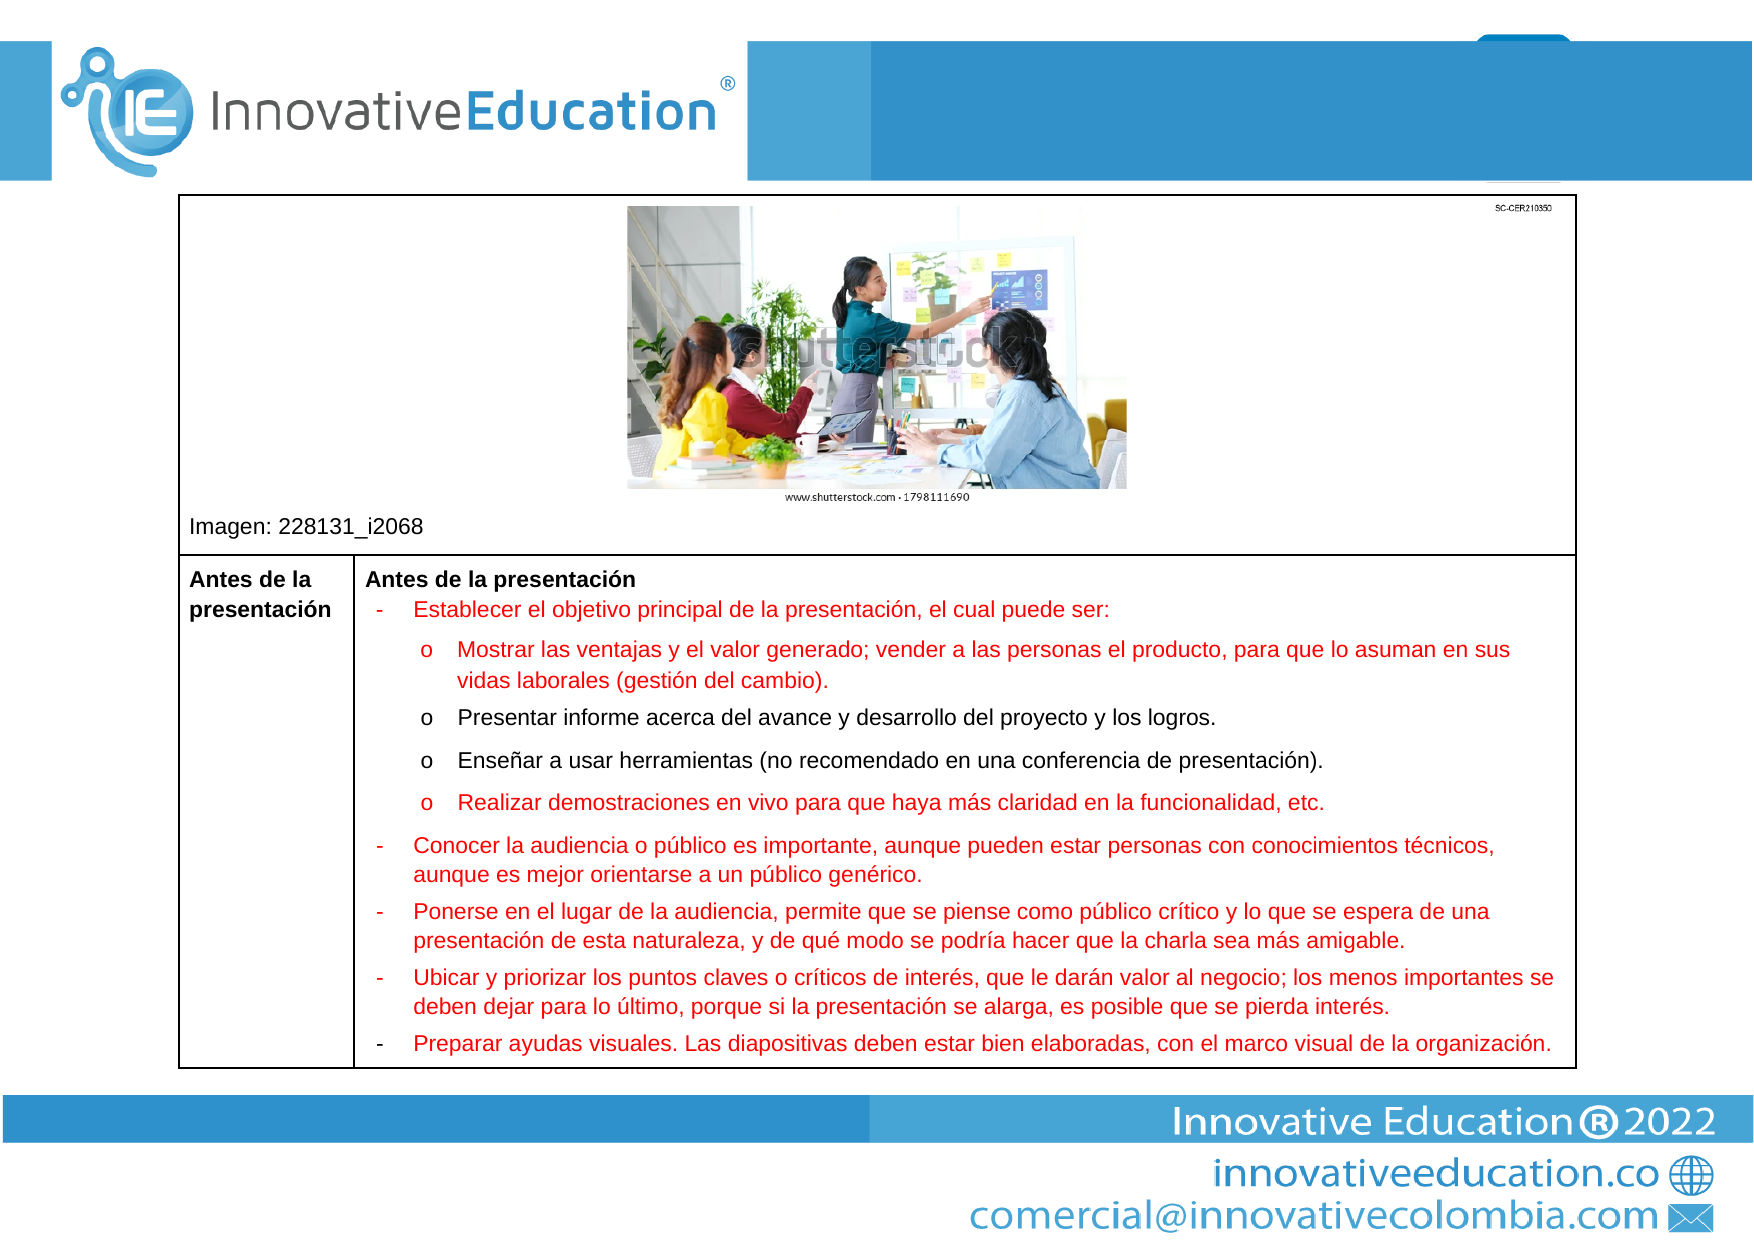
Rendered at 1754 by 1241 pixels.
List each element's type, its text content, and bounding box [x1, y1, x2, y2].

picture [627, 206, 1127, 505]
picture [2, 1093, 1754, 1239]
picture [0, 28, 1752, 194]
table_cell Imagen: 228131_i2068 [180, 196, 1575, 554]
table_cell Antes de la presentación [180, 556, 353, 1067]
